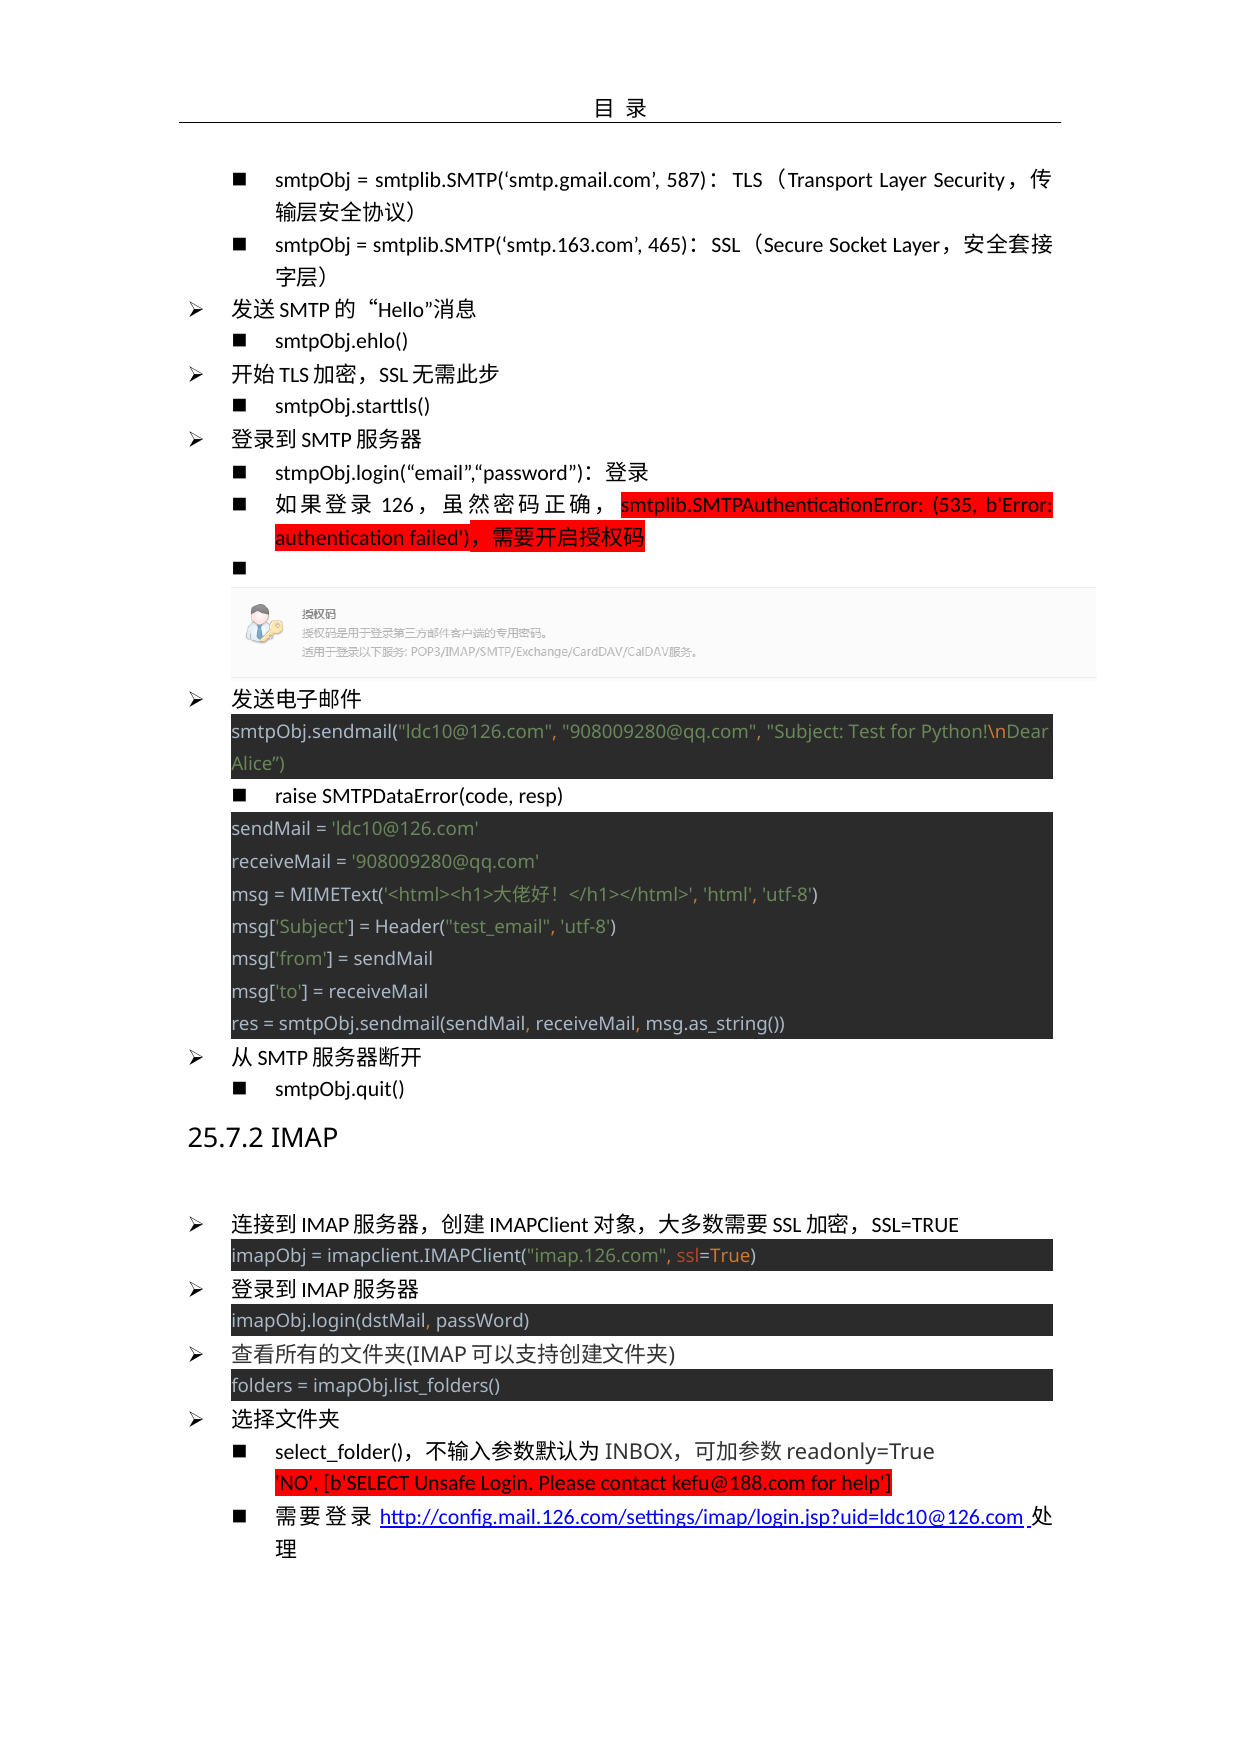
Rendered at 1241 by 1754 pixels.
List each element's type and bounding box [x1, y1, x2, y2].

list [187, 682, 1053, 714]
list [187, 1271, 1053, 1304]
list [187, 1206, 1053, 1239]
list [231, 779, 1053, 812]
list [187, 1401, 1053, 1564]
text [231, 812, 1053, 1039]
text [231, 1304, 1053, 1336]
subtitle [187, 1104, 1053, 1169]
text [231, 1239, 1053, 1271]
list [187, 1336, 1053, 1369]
picture [231, 584, 1097, 681]
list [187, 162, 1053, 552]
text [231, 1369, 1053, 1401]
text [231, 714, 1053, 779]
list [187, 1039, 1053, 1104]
